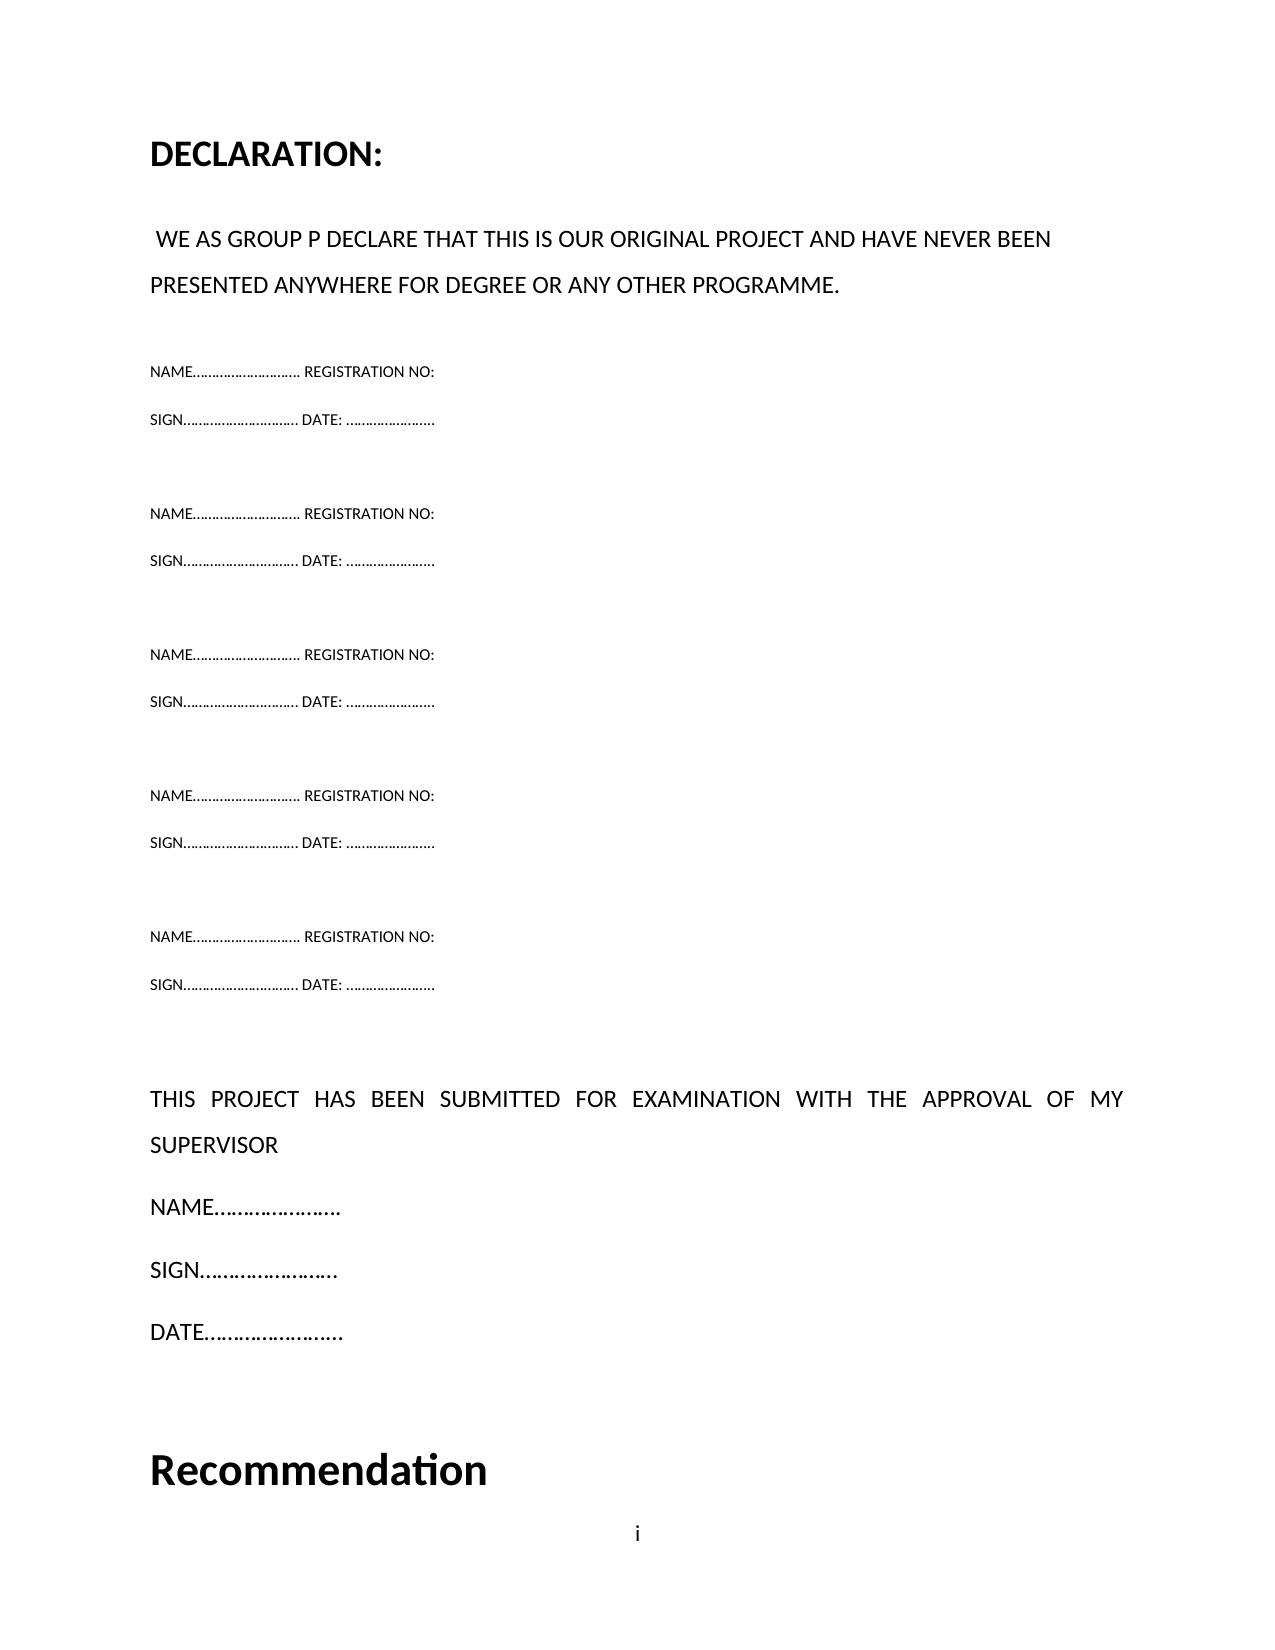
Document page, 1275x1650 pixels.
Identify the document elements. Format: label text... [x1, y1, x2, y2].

text SIGN………………………… DATE: ………………….. [150, 409, 1125, 429]
text DATE…………………... [150, 1316, 1125, 1347]
text NAME…………………. [150, 1191, 1125, 1222]
text SIGN………………………… DATE: ………………….. [150, 974, 1125, 994]
text SIGN………………………… DATE: ………………….. [150, 691, 1125, 712]
text NAME………………………. REGISTRATION NO: [150, 362, 1125, 382]
text NAME………………………. REGISTRATION NO: [150, 786, 1125, 806]
text SIGN………………………… DATE: ………………….. [150, 550, 1125, 570]
text SIGN………………………… DATE: ………………….. [150, 833, 1125, 853]
text THIS PROJECT HAS BEEN SUBMITTED FOR EXAMINATION WITH THE APPROVAL OF MY SUPERVISOR [150, 1083, 1125, 1159]
text SIGN…………………… [150, 1254, 1125, 1284]
subtitle DECLARATION: [150, 129, 1125, 175]
subtitle WE AS GROUP P DECLARE THAT THIS IS OUR ORIGINAL PROJECT AND HAVE NEVER BEEN PRESENTED ANYWHERE FOR DEGREE OR ANY OTHER PROGRAMME. [150, 223, 1125, 299]
text NAME………………………. REGISTRATION NO: [150, 503, 1125, 523]
text NAME………………………. REGISTRATION NO: [150, 927, 1125, 947]
text NAME………………………. REGISTRATION NO: [150, 644, 1125, 664]
text Recommendation [150, 1441, 1125, 1497]
